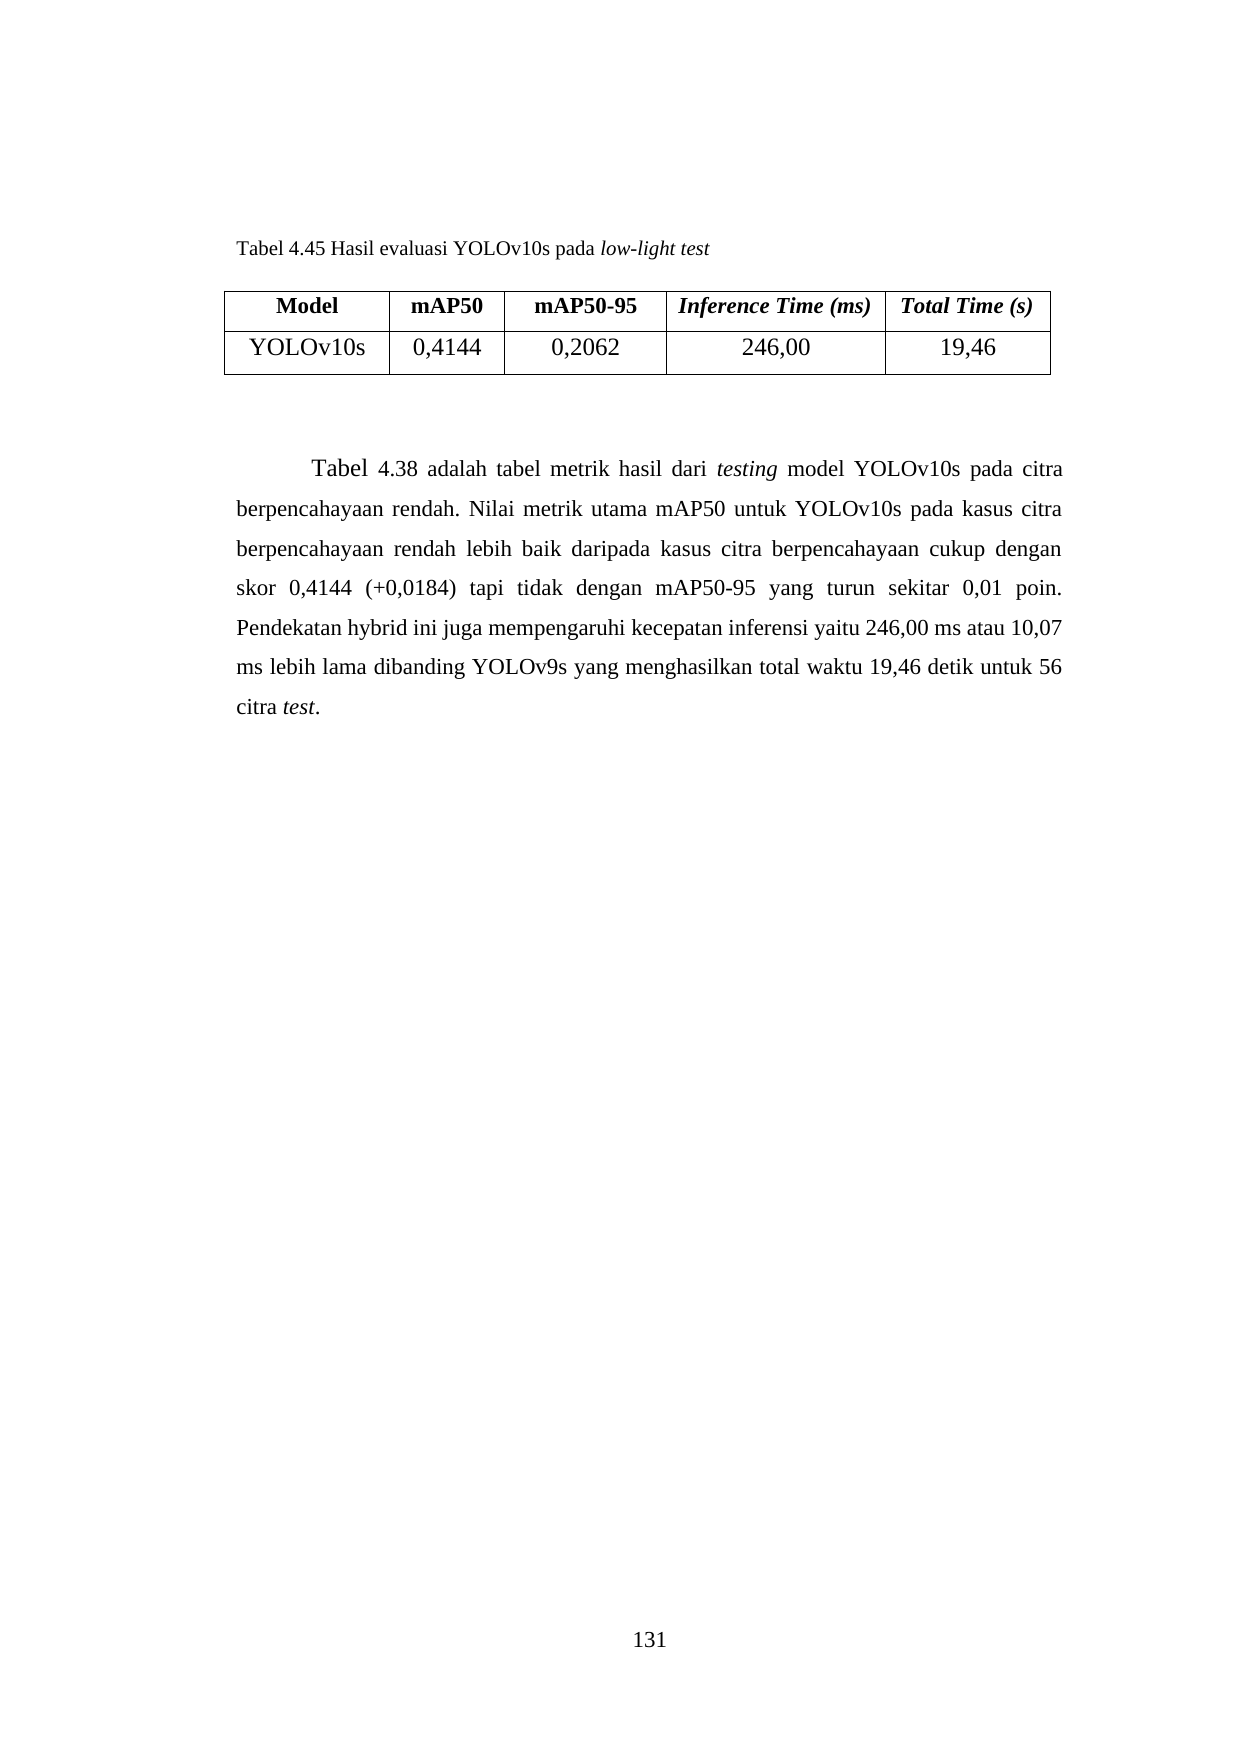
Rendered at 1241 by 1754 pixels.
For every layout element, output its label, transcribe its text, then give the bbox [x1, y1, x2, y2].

table_header Model [225, 292, 389, 331]
table_header mAP50 [390, 292, 504, 331]
table_header Total Time (s) [886, 292, 1050, 331]
table_header mAP50-95 [505, 292, 666, 331]
table_header Inference Time (ms) [667, 292, 885, 331]
table_cell 19,46 [886, 332, 1050, 374]
table_cell 0,2062 [505, 332, 666, 374]
table_cell YOLOv10s [225, 332, 389, 374]
text Tabel 4.38 adalah tabel metrik hasil dari testing model YOLOv10s pada citra berpencahayaan rendah. Nilai metrik utama mAP50 untuk YOLOv10s pada kasus citra berpencahayaan rendah lebih baik daripada kasus citra berpencahayaan cukup dengan skor 0,4144 (+0,0184) tapi tidak dengan mAP50-95 yang turun sekitar 0,01 poin. Pendekatan hybrid ini juga mempengaruhi kecepatan inferensi yaitu 246,00 ms atau 10,07 ms lebih lama dibanding YOLOv9s yang menghasilkan total waktu 19,46 detik untuk 56 citra test. [236, 453, 1063, 719]
table_cell 246,00 [667, 332, 885, 374]
table_cell 0,4144 [390, 332, 504, 374]
